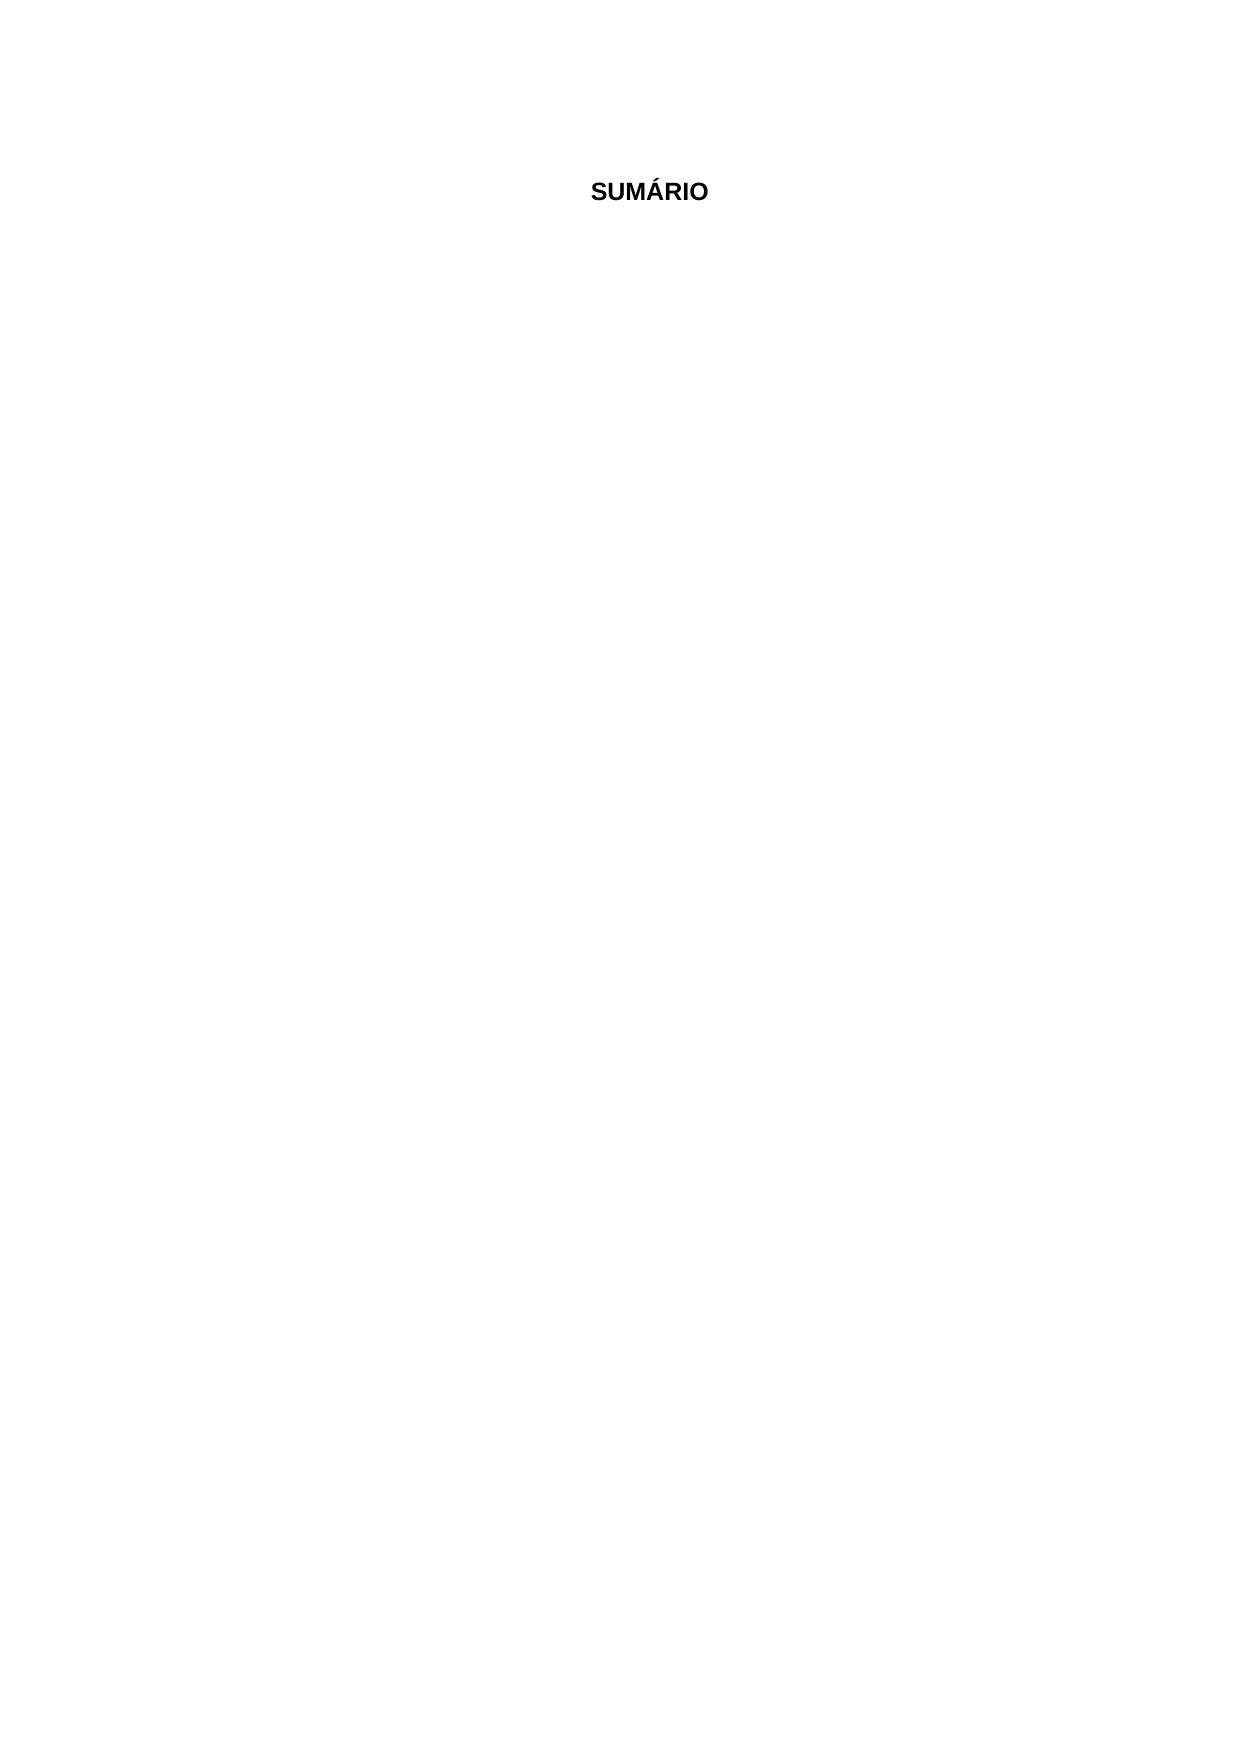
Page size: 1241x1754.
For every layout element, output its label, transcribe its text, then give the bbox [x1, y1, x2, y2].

text SUMÁRIO [177, 177, 1122, 206]
